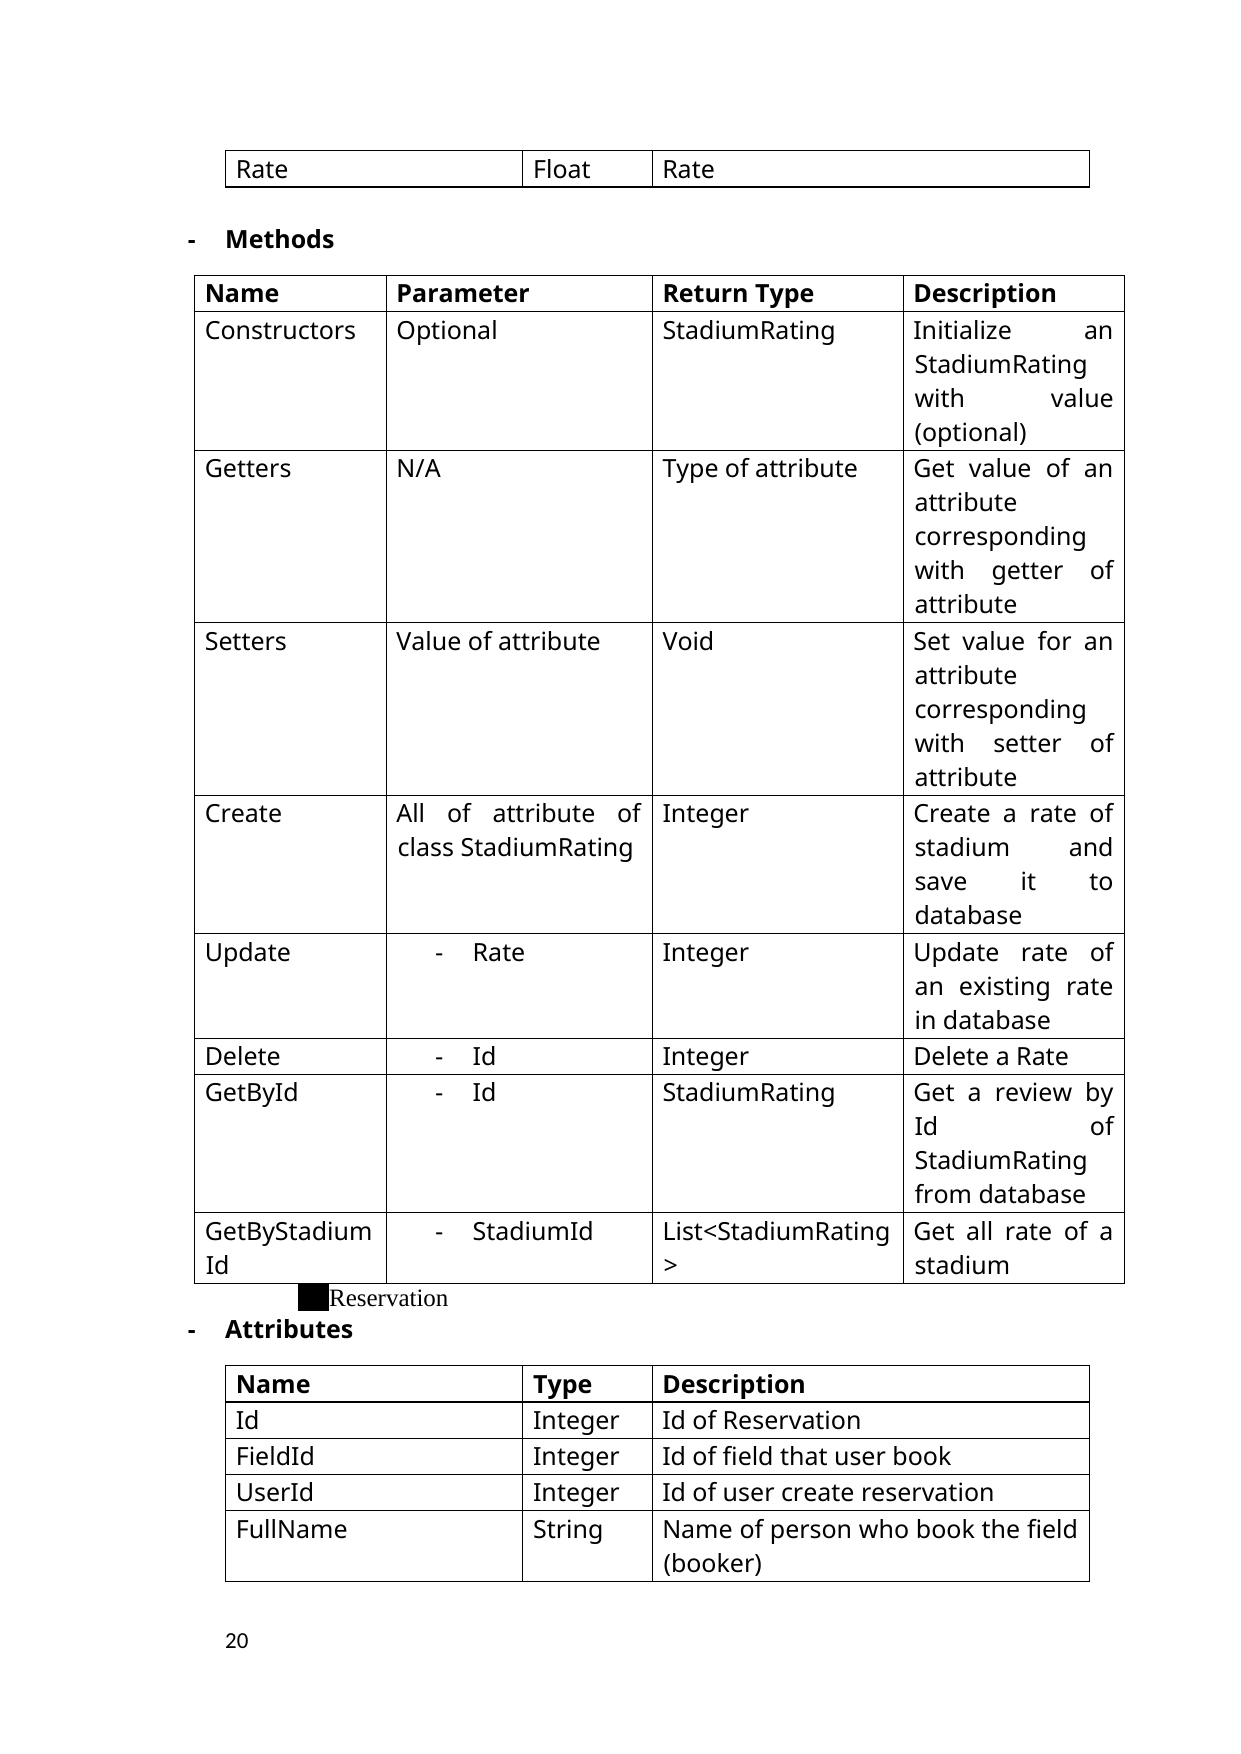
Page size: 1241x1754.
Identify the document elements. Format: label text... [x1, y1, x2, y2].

list Attributes [187, 1312, 1091, 1346]
table_cell Get a review by Id of StadiumRating from database [904, 1075, 1124, 1212]
table_cell StadiumRating [653, 312, 903, 450]
table_cell StadiumRating [653, 1075, 903, 1212]
list Methods [187, 222, 1091, 256]
table_cell Set value for an attribute corresponding with setter of attribute [904, 623, 1124, 795]
table_cell Float [523, 151, 652, 186]
table_header Return Type [653, 276, 903, 311]
table_cell String [523, 1511, 652, 1581]
table_cell Integer [523, 1439, 652, 1474]
table_cell Id [387, 1039, 652, 1074]
table_header Parameter [387, 276, 652, 311]
table_cell List<StadiumRating> [653, 1213, 903, 1282]
table_header Name [226, 1366, 522, 1401]
table_header Description [904, 276, 1124, 311]
table_cell Rate [226, 151, 522, 186]
table_cell FieldId [226, 1439, 522, 1474]
table_cell Create [195, 796, 386, 933]
table_cell Delete a Rate [904, 1039, 1124, 1074]
table_cell Update rate of an existing rate in database [904, 934, 1124, 1037]
table_cell Integer [653, 1039, 903, 1074]
table_cell Type of attribute [653, 451, 903, 622]
table_cell Update [195, 934, 386, 1037]
table_cell Get all rate of a stadium [904, 1213, 1124, 1282]
table_cell Id of field that user book [653, 1439, 1089, 1474]
table_cell Value of attribute [387, 623, 652, 795]
table_cell Rate [387, 934, 652, 1037]
table_cell Void [653, 623, 903, 795]
table_cell Integer [653, 934, 903, 1037]
subtitle Reservation [298, 1284, 1091, 1312]
table_cell StadiumId [387, 1213, 652, 1282]
table_header Type [523, 1366, 652, 1401]
table_cell UserId [226, 1475, 522, 1510]
table_header Name [195, 276, 386, 311]
table_cell Optional [387, 312, 652, 450]
table_cell Setters [195, 623, 386, 795]
table_cell Integer [523, 1403, 652, 1438]
table_cell GetByStadiumId [195, 1213, 386, 1282]
table_cell Integer [653, 796, 903, 933]
table_cell Name of person who book the field (booker) [653, 1511, 1089, 1581]
table_cell Getters [195, 451, 386, 622]
table_cell Constructors [195, 312, 386, 450]
table_cell FullName [226, 1511, 522, 1581]
table_cell All of attribute of class StadiumRating [387, 796, 652, 933]
table_cell Rate [653, 151, 1089, 186]
table_cell Delete [195, 1039, 386, 1074]
table_header Description [653, 1366, 1089, 1401]
table_cell Initialize an StadiumRating with value (optional) [904, 312, 1124, 450]
table_cell Id of Reservation [653, 1403, 1089, 1438]
table_cell N/A [387, 451, 652, 622]
table_cell GetById [195, 1075, 386, 1212]
table_cell Id [226, 1403, 522, 1438]
table_cell Get value of an attribute corresponding with getter of attribute [904, 451, 1124, 622]
table_cell Id [387, 1075, 652, 1212]
table_cell Id of user create reservation [653, 1475, 1089, 1510]
table_cell Create a rate of stadium and save it to database [904, 796, 1124, 933]
table_cell Integer [523, 1475, 652, 1510]
